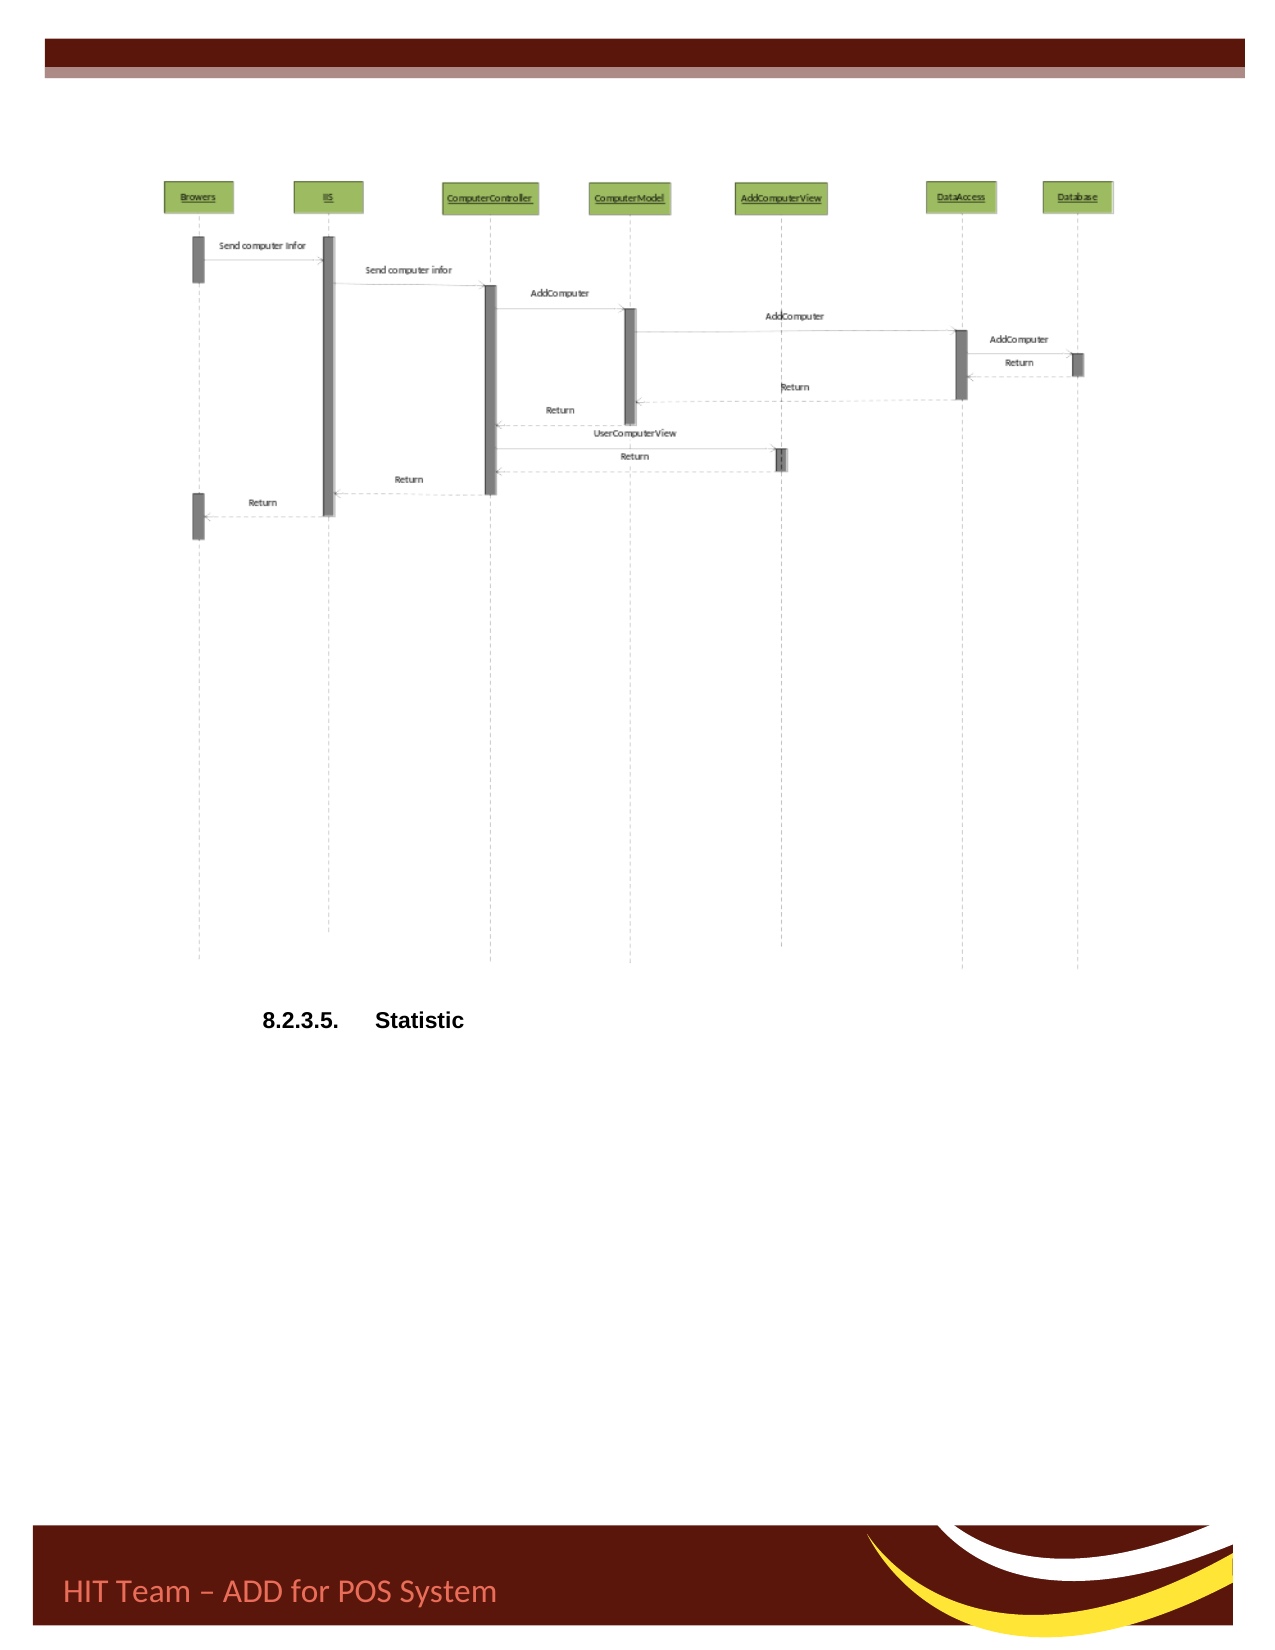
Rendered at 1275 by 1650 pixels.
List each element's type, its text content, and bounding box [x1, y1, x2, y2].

list Statistic [262, 1007, 1125, 1033]
